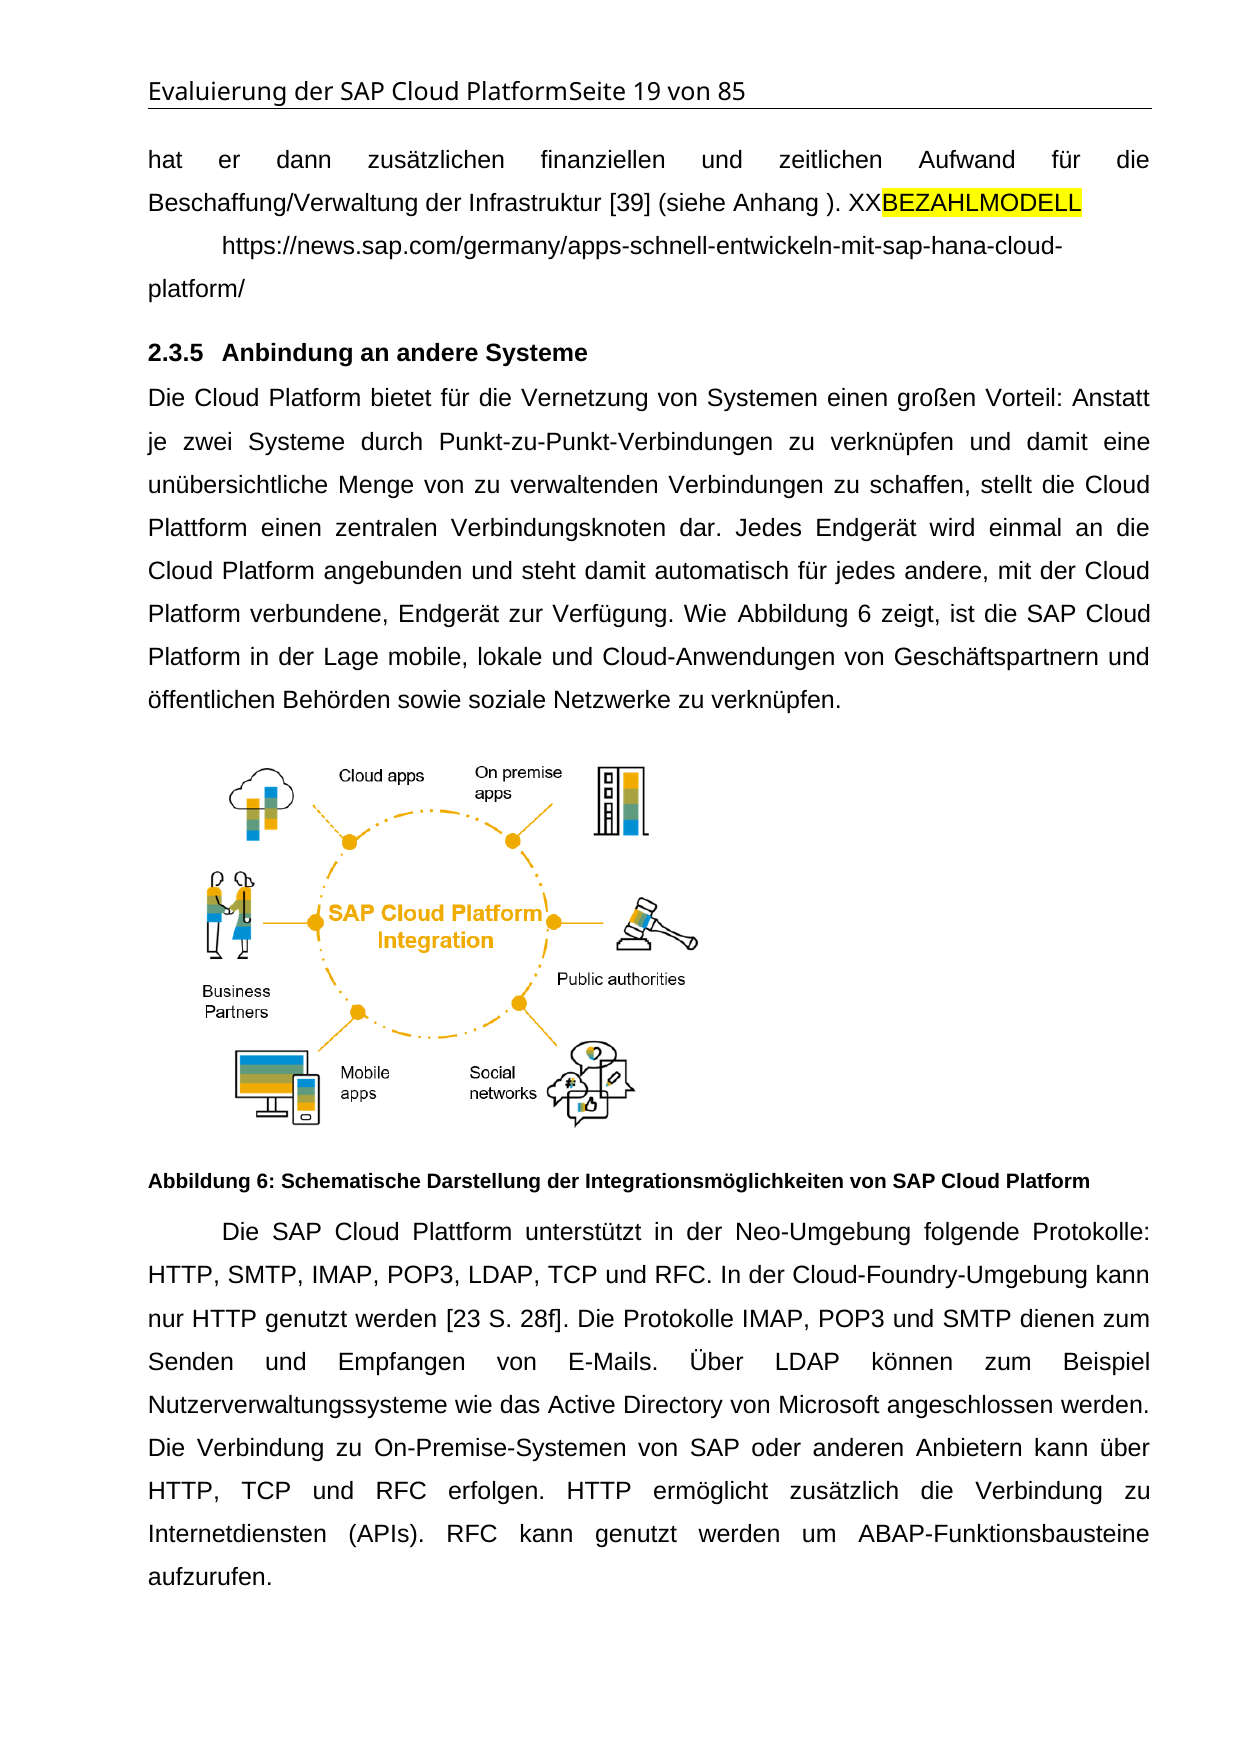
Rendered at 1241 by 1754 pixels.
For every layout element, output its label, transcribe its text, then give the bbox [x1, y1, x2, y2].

text Die Cloud Platform bietet für die Vernetzung von Systemen einen großen Vorteil: Anstatt je zwei Systeme durch Punkt-zu-Punkt-Verbindungen zu verknüpfen und damit eine unübersichtliche Menge von zu verwaltenden Verbindungen zu schaffen, stellt die Cloud Plattform einen zentralen Verbindungsknoten dar. Jedes Endgerät wird einmal an die Cloud Platform angebunden und steht damit automatisch für jedes andere, mit der Cloud Platform verbundene, Endgerät zur Verfügung. Wie Abbildung 6 zeigt, ist die SAP Cloud Platform in der Lage mobile, lokale und Cloud-Anwendungen von Geschäftspartnern und öffentlichen Behörden sowie soziale Netzwerke zu verknüpfen. [148, 383, 1152, 714]
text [148, 145, 1152, 217]
text https://news.sap.com/germany/apps-schnell-entwickeln-mit-sap-hana-cloud-platform/ [148, 231, 1152, 303]
picture [147, 741, 729, 1142]
text Die SAP Cloud Plattform unterstützt in der Neo-Umgebung folgende Protokolle: HTTP, SMTP, IMAP, POP3, LDAP, TCP und RFC. In der Cloud-Foundry-Umgebung kann nur HTTP genutzt werden. Die Protokolle IMAP, POP3 und SMTP dienen zum Senden und Empfangen von E-Mails. Über LDAP können zum Beispiel Nutzerverwaltungssysteme wie das Active Directory von Microsoft angeschlossen werden. Die Verbindung zu On-Premise-Systemen von SAP oder anderen Anbietern kann über HTTP, TCP und RFC erfolgen. HTTP ermöglicht zusätzlich die Verbindung zu Internetdiensten (APIs). RFC kann genutzt werden um ABAP-Funktionsbausteine aufzurufen. [148, 1217, 1152, 1591]
subtitle Anbindung an andere Systeme [148, 338, 1152, 367]
